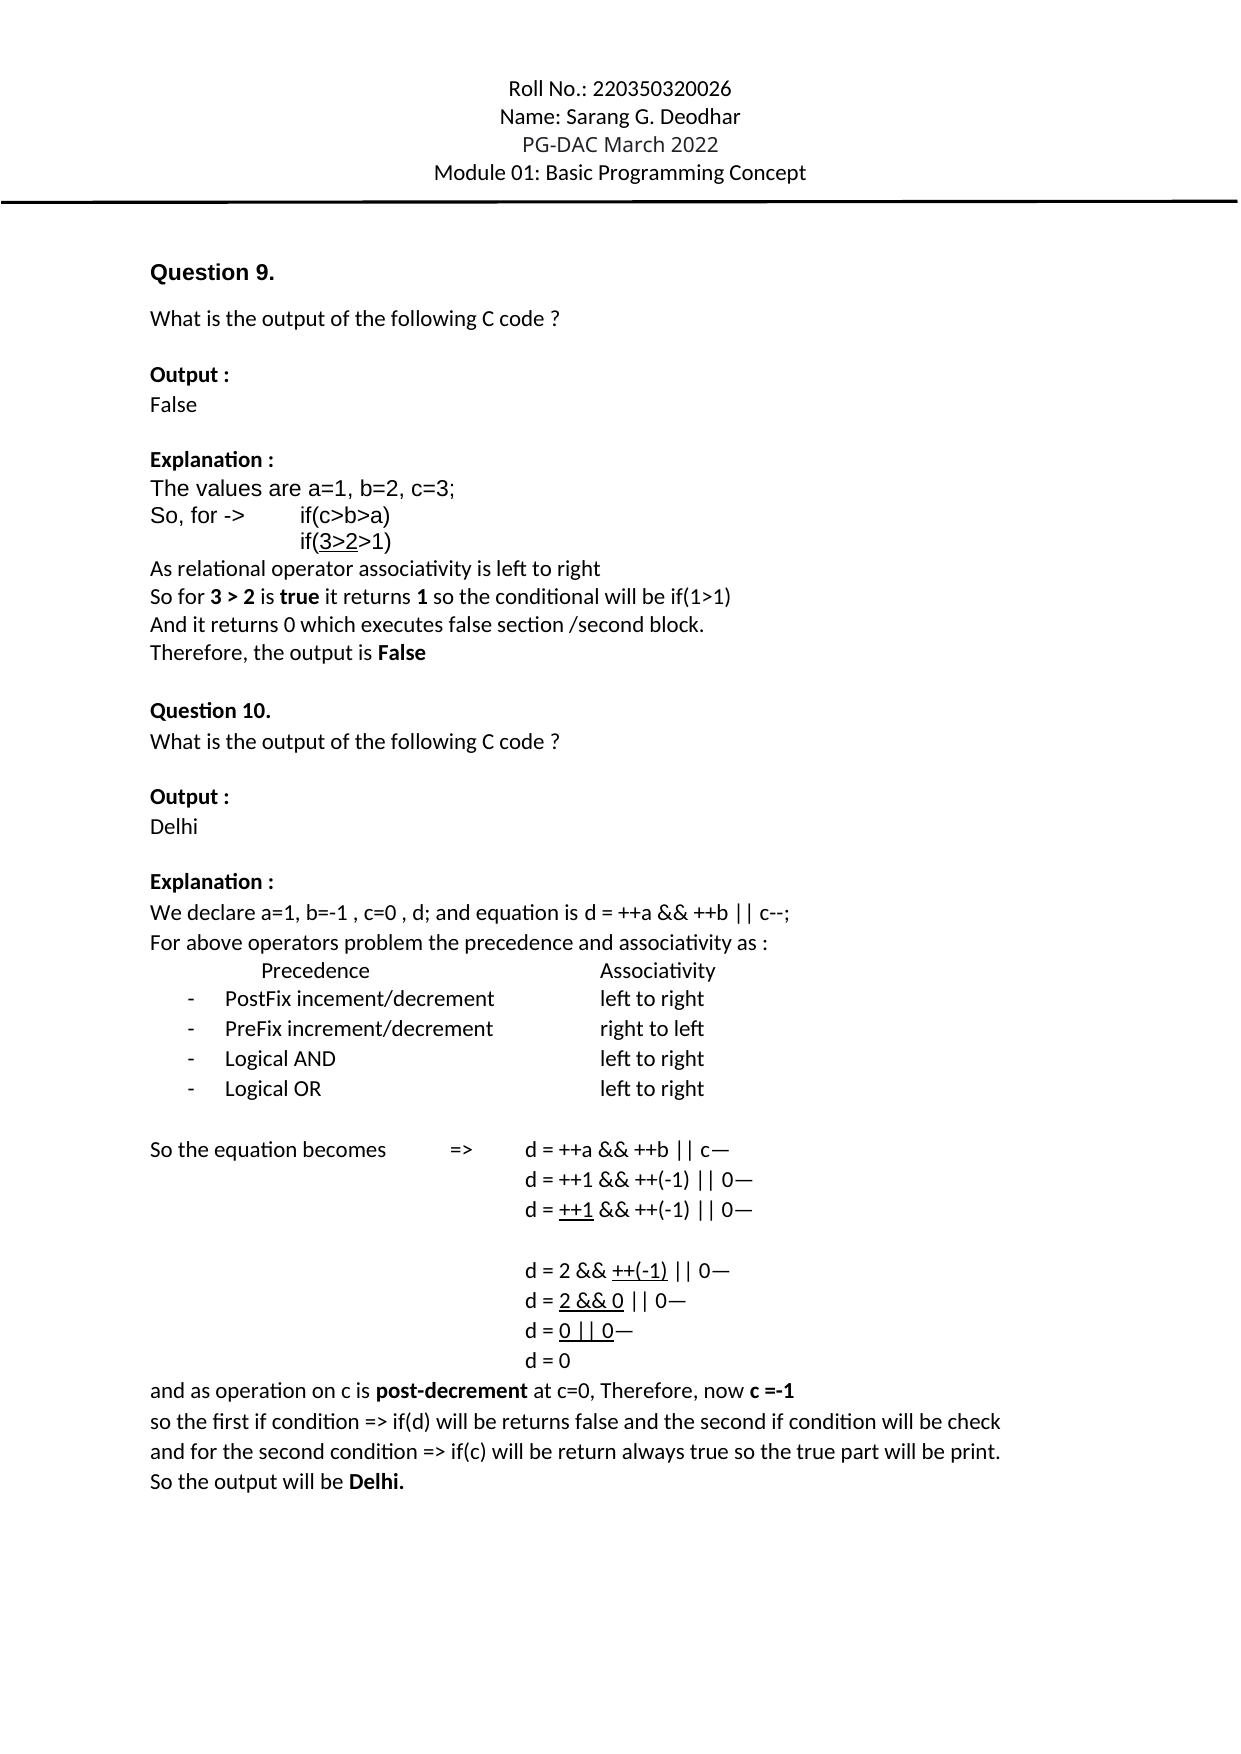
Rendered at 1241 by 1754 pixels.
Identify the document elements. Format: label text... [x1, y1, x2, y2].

list PreFix increment/decrement right to left [187, 1014, 1090, 1042]
text Question 10. [150, 697, 1090, 725]
text So the equation becomes => d = ++a && ++b || c— [150, 1135, 1090, 1163]
text The values are a=1, b=2, c=3; [150, 475, 1090, 502]
text Output : [150, 360, 1090, 388]
text Explanation : [150, 445, 1090, 473]
list Logical OR left to right [187, 1074, 1090, 1103]
text What is the output of the following C code ? [150, 727, 1090, 755]
text Precedence Associativity [150, 956, 1090, 984]
text So the output will be Delhi. [150, 1467, 1090, 1495]
text What is the output of the following C code ? [150, 304, 1090, 332]
list Logical AND left to right [187, 1044, 1090, 1072]
text As relational operator associativity is left to right [150, 554, 1090, 582]
text For above operators problem the precedence and associativity as : [150, 928, 1090, 956]
text So, for -> if(c>b>a) [150, 502, 1090, 528]
text d = 0 [150, 1346, 1090, 1374]
text d = 0 || 0— [150, 1316, 1090, 1344]
text and as operation on c is post-decrement at c=0, Therefore, now c =-1 [150, 1377, 1090, 1405]
text so the first if condition => if(d) will be returns false and the second if condition will be check [150, 1407, 1090, 1435]
text Question 9. [150, 259, 1090, 286]
text Delhi [150, 812, 1090, 840]
text So for 3 > 2 is true it returns 1 so the conditional will be if(1>1) [150, 582, 1090, 610]
text if(3>2>1) [150, 528, 1090, 554]
text And it returns 0 which executes false section /second block. [150, 610, 1090, 638]
text d = ++1 && ++(-1) || 0— [150, 1195, 1090, 1223]
text False [150, 390, 1090, 418]
text We declare a=1, b=-1 , c=0 , d; and equation is d = ++a && ++b || c--; [150, 898, 1090, 926]
text d = 2 && 0 || 0— [150, 1286, 1090, 1314]
text Therefore, the output is False [150, 638, 1090, 666]
text and for the second condition => if(c) will be return always true so the true part will be print. [150, 1437, 1090, 1465]
text Explanation : [150, 867, 1090, 896]
list PostFix incement/decrement left to right [187, 984, 1090, 1012]
text d = 2 && ++(-1) || 0— [150, 1256, 1090, 1284]
text d = ++1 && ++(-1) || 0— [150, 1165, 1090, 1193]
text Output : [150, 782, 1090, 810]
